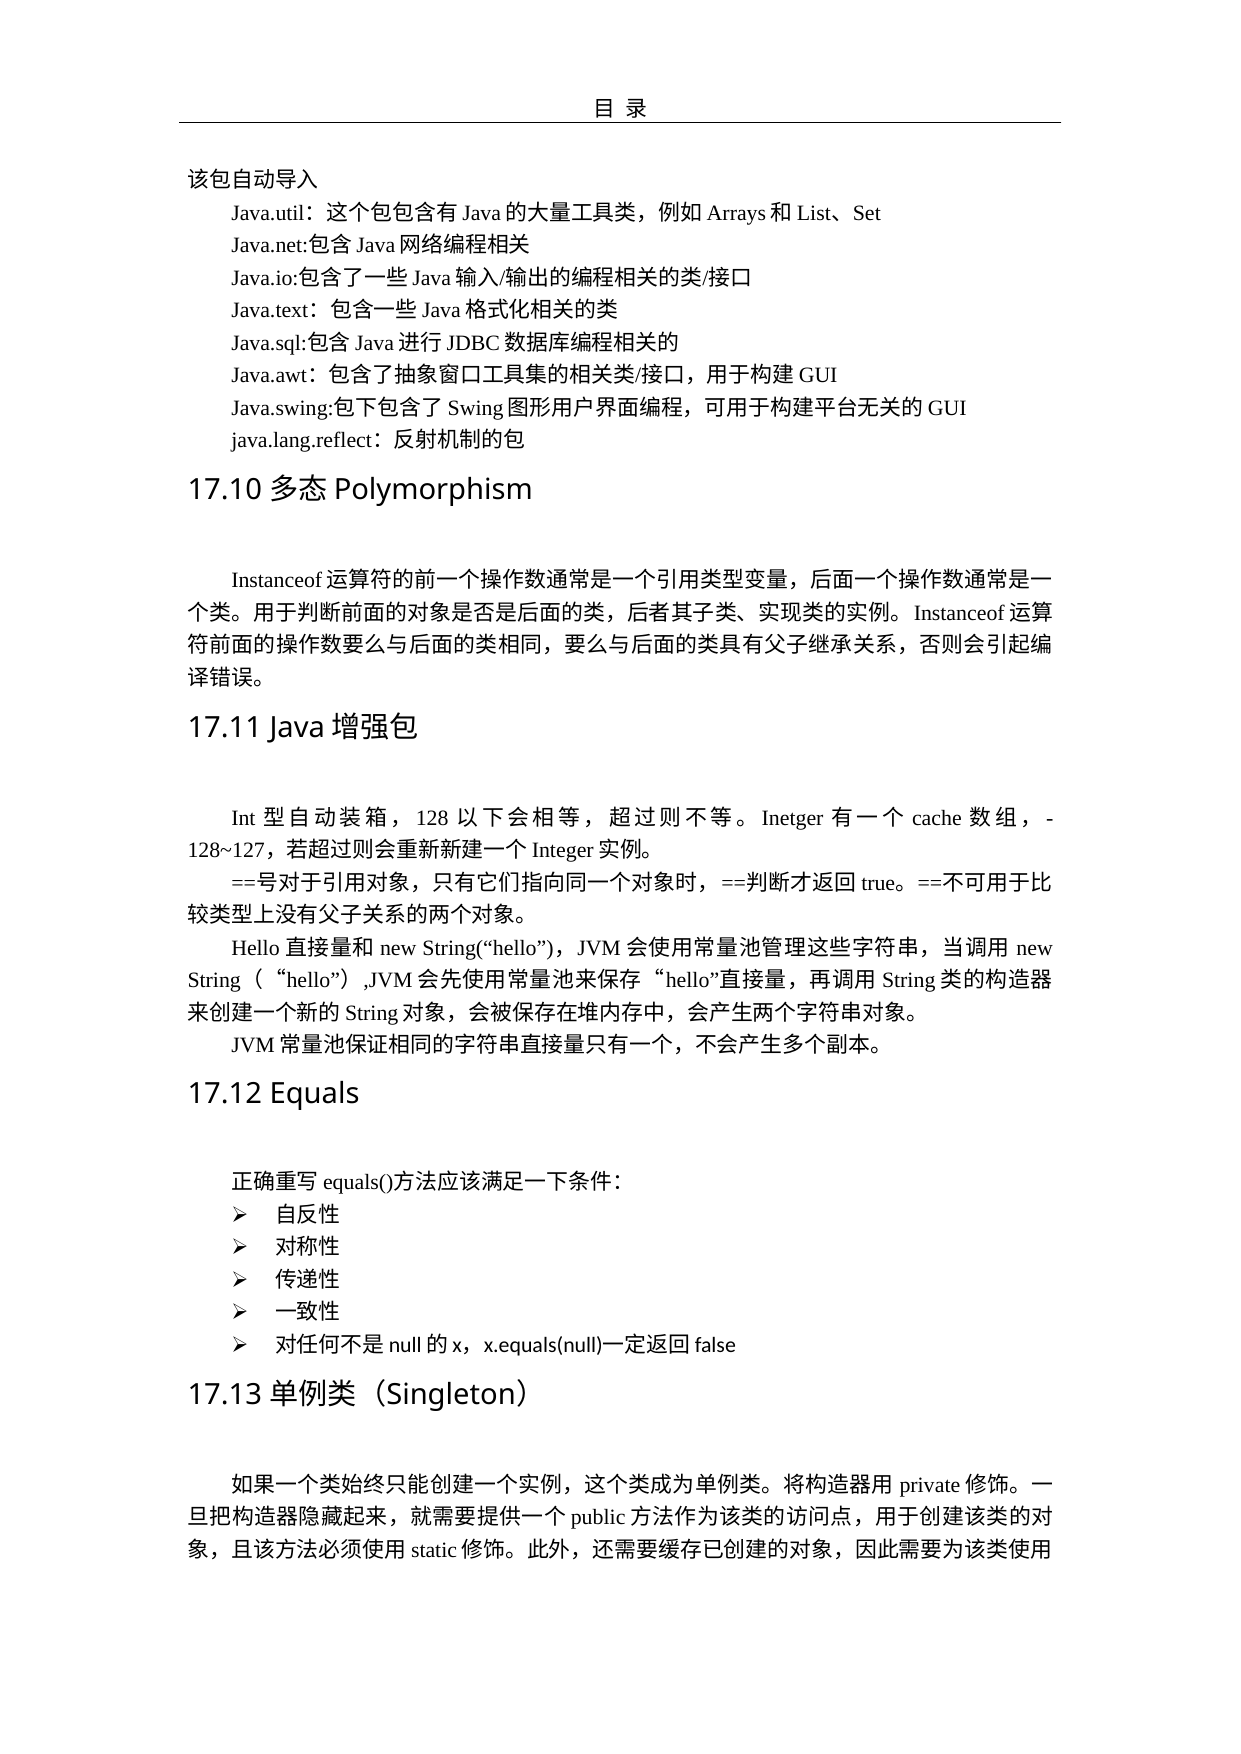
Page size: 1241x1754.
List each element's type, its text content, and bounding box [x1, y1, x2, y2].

list 自反性 [231, 1196, 1053, 1229]
text Java.sql:包含Java进行JDBC数据库编程相关的 [187, 324, 1053, 357]
text 正确重写equals()方法应该满足一下条件： [187, 1164, 1053, 1196]
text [187, 162, 1053, 194]
text Java.text：包含一些Java格式化相关的类 [187, 292, 1053, 324]
text ==号对于引用对象，只有它们指向同一个对象时，==判断才返回true。==不可用于比较类型上没有父子关系的两个对象。 [187, 864, 1053, 929]
list 一致性 [231, 1294, 1053, 1326]
subtitle 单例类（Singleton） [187, 1359, 1053, 1424]
subtitle Equals [187, 1059, 1053, 1124]
list 对任何不是null的x，x.equals(null)一定返回false [231, 1326, 1053, 1359]
text Java.util：这个包包含有Java的大量工具类，例如Arrays和List、Set [187, 194, 1053, 227]
text java.lang.reflect：反射机制的包 [187, 422, 1053, 454]
subtitle Java增强包 [187, 692, 1053, 757]
text Java.net:包含Java网络编程相关 [187, 227, 1053, 259]
text Instanceof运算符的前一个操作数通常是一个引用类型变量，后面一个操作数通常是一个类。用于判断前面的对象是否是后面的类，后者其子类、实现类的实例。Instanceof运算符前面的操作数要么与后面的类相同，要么与后面的类具有父子继承关系，否则会引起编译错误。 [187, 562, 1053, 692]
list 对称性 [231, 1229, 1053, 1261]
list 传递性 [231, 1261, 1053, 1294]
text JVM常量池保证相同的字符串直接量只有一个，不会产生多个副本。 [187, 1027, 1053, 1059]
subtitle 多态Polymorphism [187, 454, 1053, 519]
text Hello直接量和new String(“hello”)，JVM会使用常量池管理这些字符串，当调用new String（“hello”）,JVM会先使用常量池来保存“hello”直接量，再调用String类的构造器来创建一个新的String对象，会被保存在堆内存中，会产生两个字符串对象。 [187, 929, 1053, 1027]
text Java.awt：包含了抽象窗口工具集的相关类/接口，用于构建GUI [187, 357, 1053, 389]
text Java.io:包含了一些Java输入/输出的编程相关的类/接口 [187, 259, 1053, 292]
text Int型自动装箱，128以下会相等，超过则不等。Inetger有一个cache数组，-128~127，若超过则会重新新建一个Integer实例。 [187, 799, 1053, 864]
text Java.swing:包下包含了Swing图形用户界面编程，可用于构建平台无关的GUI [187, 389, 1053, 422]
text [187, 1466, 1053, 1564]
